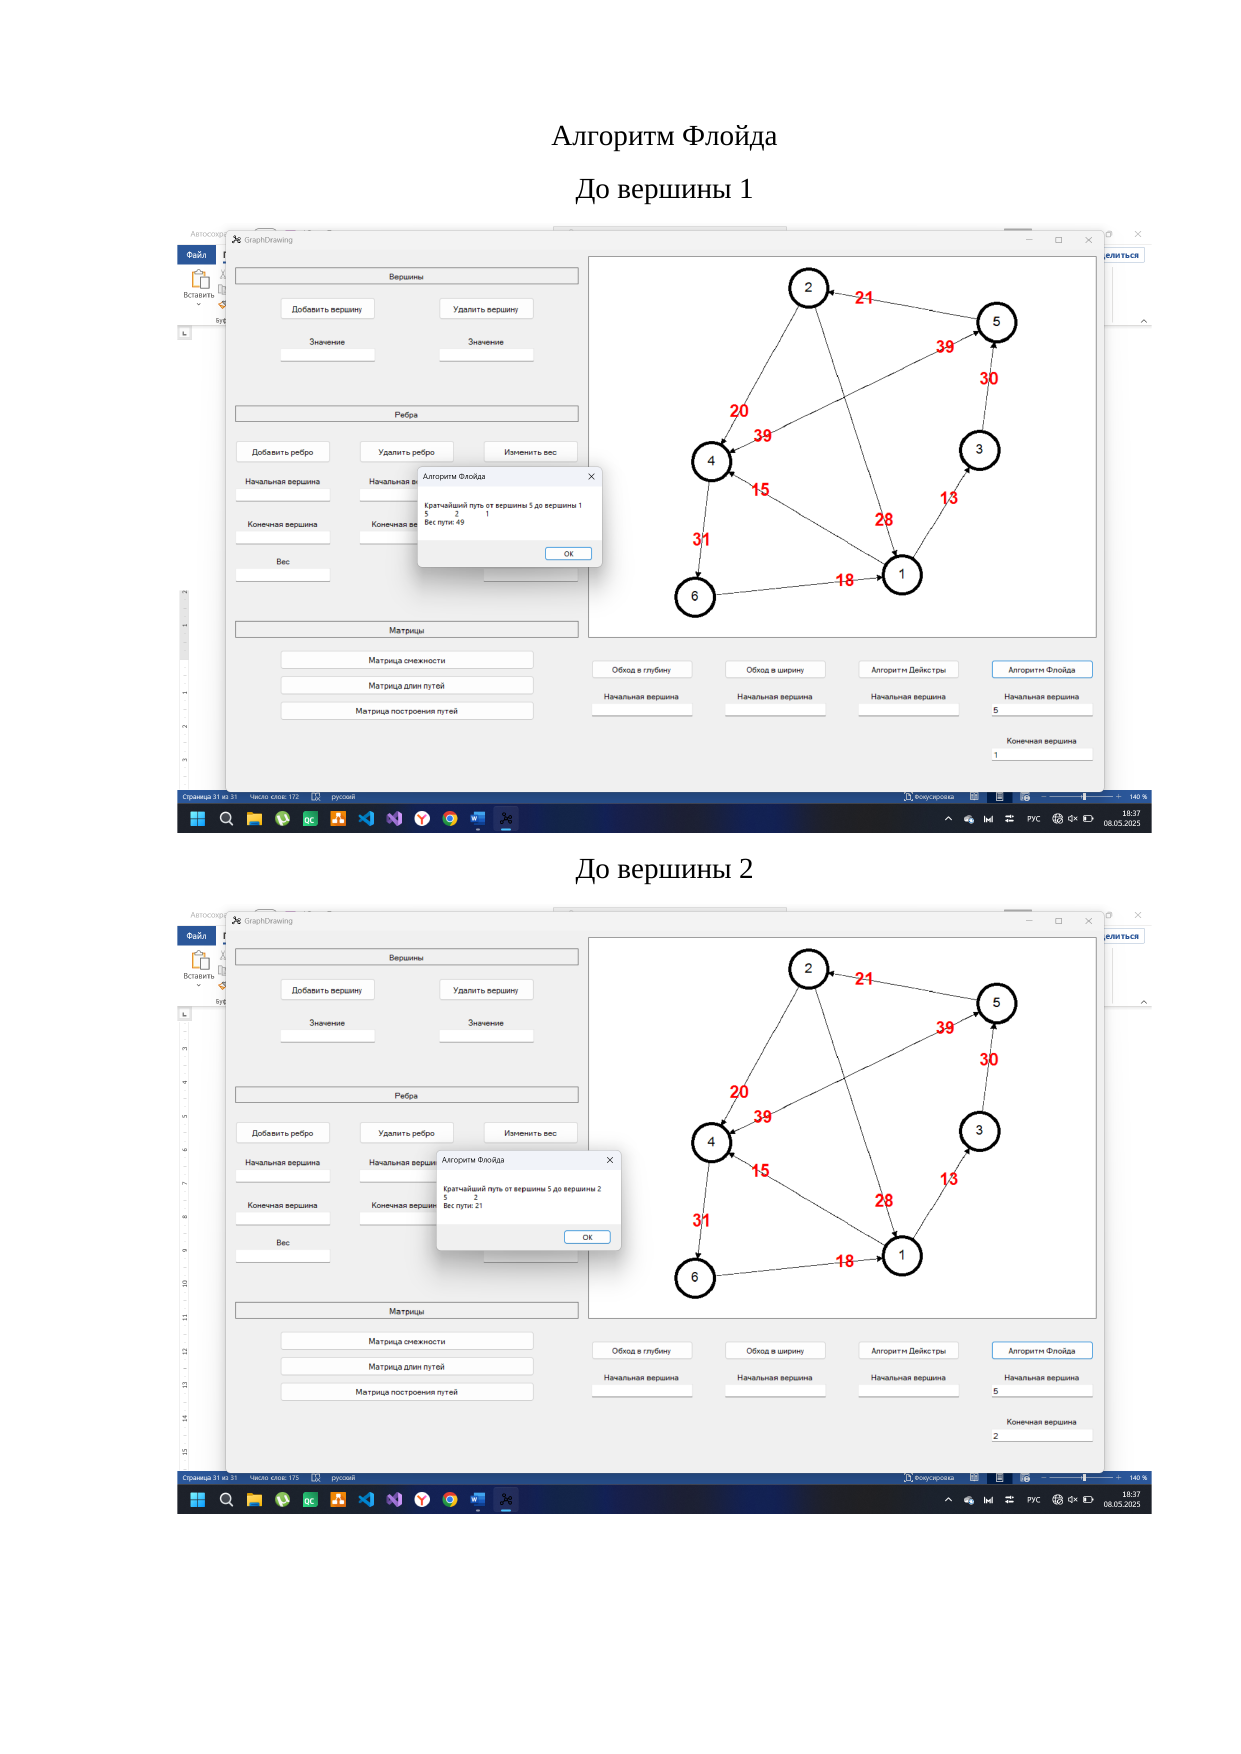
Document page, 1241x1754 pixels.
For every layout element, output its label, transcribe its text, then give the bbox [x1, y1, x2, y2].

text Алгоритм Флойда [177, 118, 1152, 152]
text До вершины 2 [177, 851, 1152, 885]
picture [177, 904, 1152, 1514]
picture [177, 223, 1152, 833]
text До вершины 1 [177, 171, 1152, 204]
